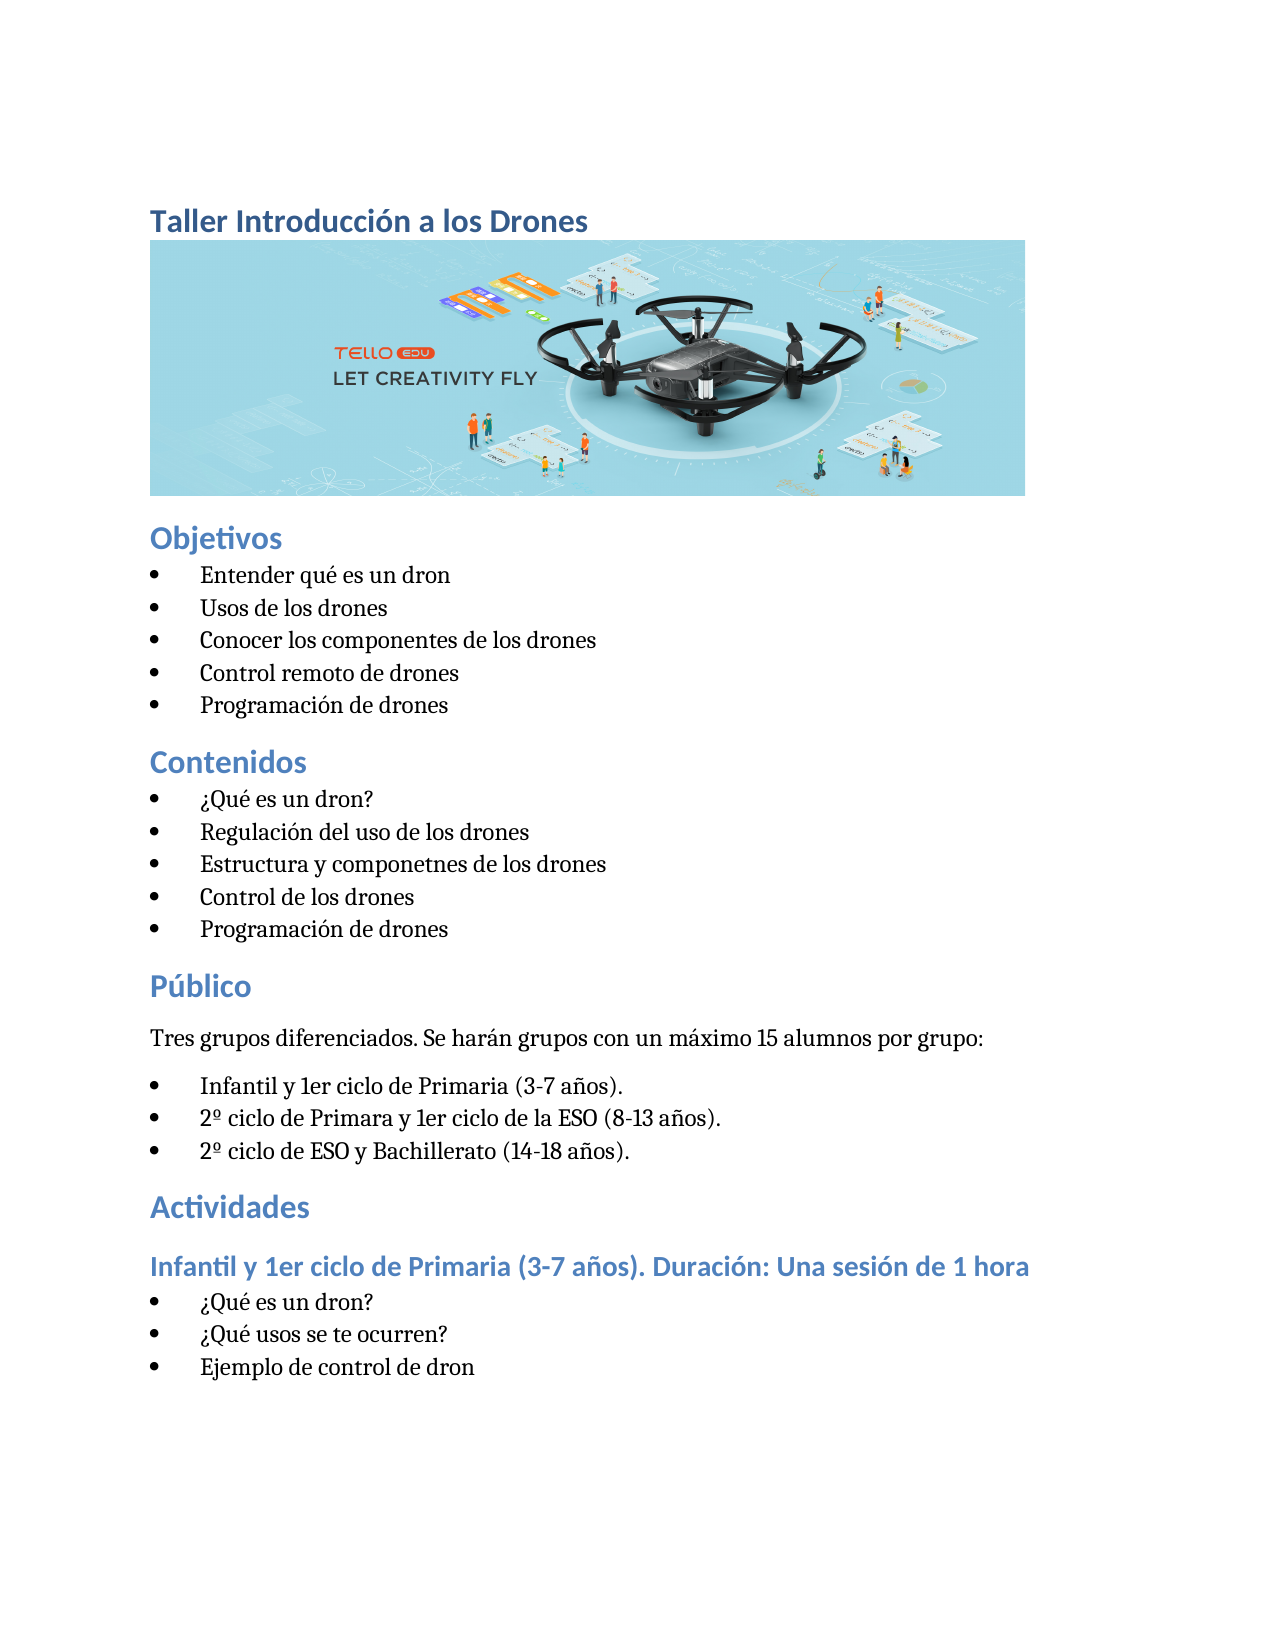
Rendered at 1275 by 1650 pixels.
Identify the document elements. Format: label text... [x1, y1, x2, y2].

list 2º ciclo de Primara y 1er ciclo de la ESO (8-13 años). [150, 1104, 1125, 1133]
list Ejemplo de control de dron [150, 1352, 1125, 1381]
list ¿Qué es un dron? [150, 1287, 1125, 1316]
list Programación de drones [150, 691, 1125, 720]
list Regulación del uso de los drones [150, 818, 1125, 847]
picture [150, 240, 1025, 496]
list Control de los drones [150, 883, 1125, 912]
list Control remoto de drones [150, 659, 1125, 687]
subtitle Actividades [150, 1186, 1125, 1227]
subtitle Objetivos [150, 517, 1125, 557]
list 2º ciclo de ESO y Bachillerato (14-18 años). [150, 1137, 1125, 1166]
text Tres grupos diferenciados. Se harán grupos con un máximo 15 alumnos por grupo: [150, 1024, 1125, 1053]
list ¿Qué es un dron? [150, 785, 1125, 814]
list Entender qué es un dron [150, 561, 1125, 590]
subtitle Taller Introducción a los Drones [150, 200, 1125, 241]
list Usos de los drones [150, 594, 1125, 622]
subtitle Contenidos [150, 741, 1125, 782]
list Conocer los componentes de los drones [150, 626, 1125, 655]
list ¿Qué usos se te ocurren? [150, 1320, 1125, 1349]
subtitle Público [150, 965, 1125, 1006]
subtitle Infantil y 1er ciclo de Primaria (3-7 años). Duración: Una sesión de 1 hora [150, 1248, 1125, 1284]
list Estructura y componetnes de los drones [150, 850, 1125, 879]
list Infantil y 1er ciclo de Primaria (3-7 años). [150, 1072, 1125, 1101]
list Programación de drones [150, 915, 1125, 944]
